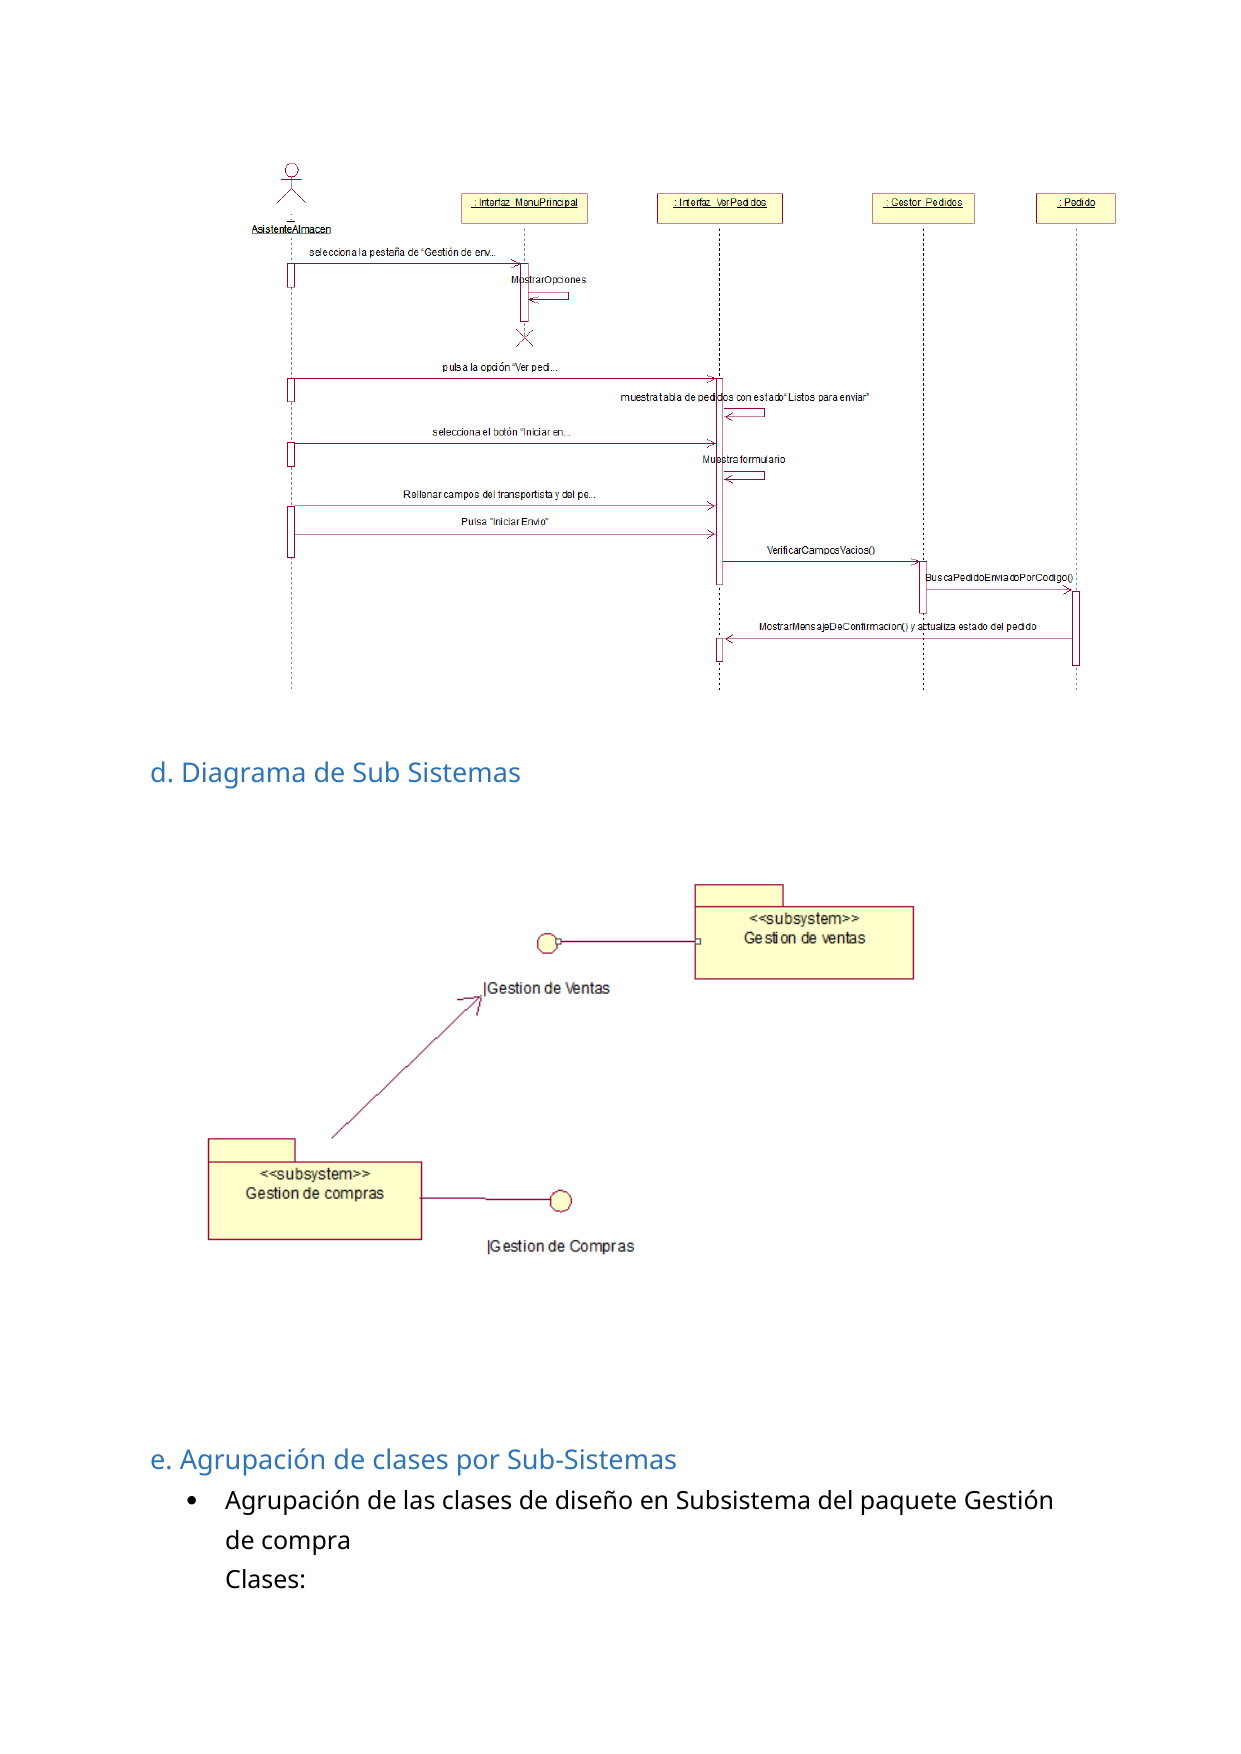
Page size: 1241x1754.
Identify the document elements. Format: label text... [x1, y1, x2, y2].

subtitle e. Agrupación de clases por Sub-Sistemas [150, 1440, 1090, 1477]
subtitle d. Diagrama de Sub Sistemas [150, 754, 1090, 791]
list Clases: [225, 1562, 1090, 1596]
list Agrupación de las clases de diseño en Subsistema del paquete Gestión de compra [187, 1483, 1090, 1556]
